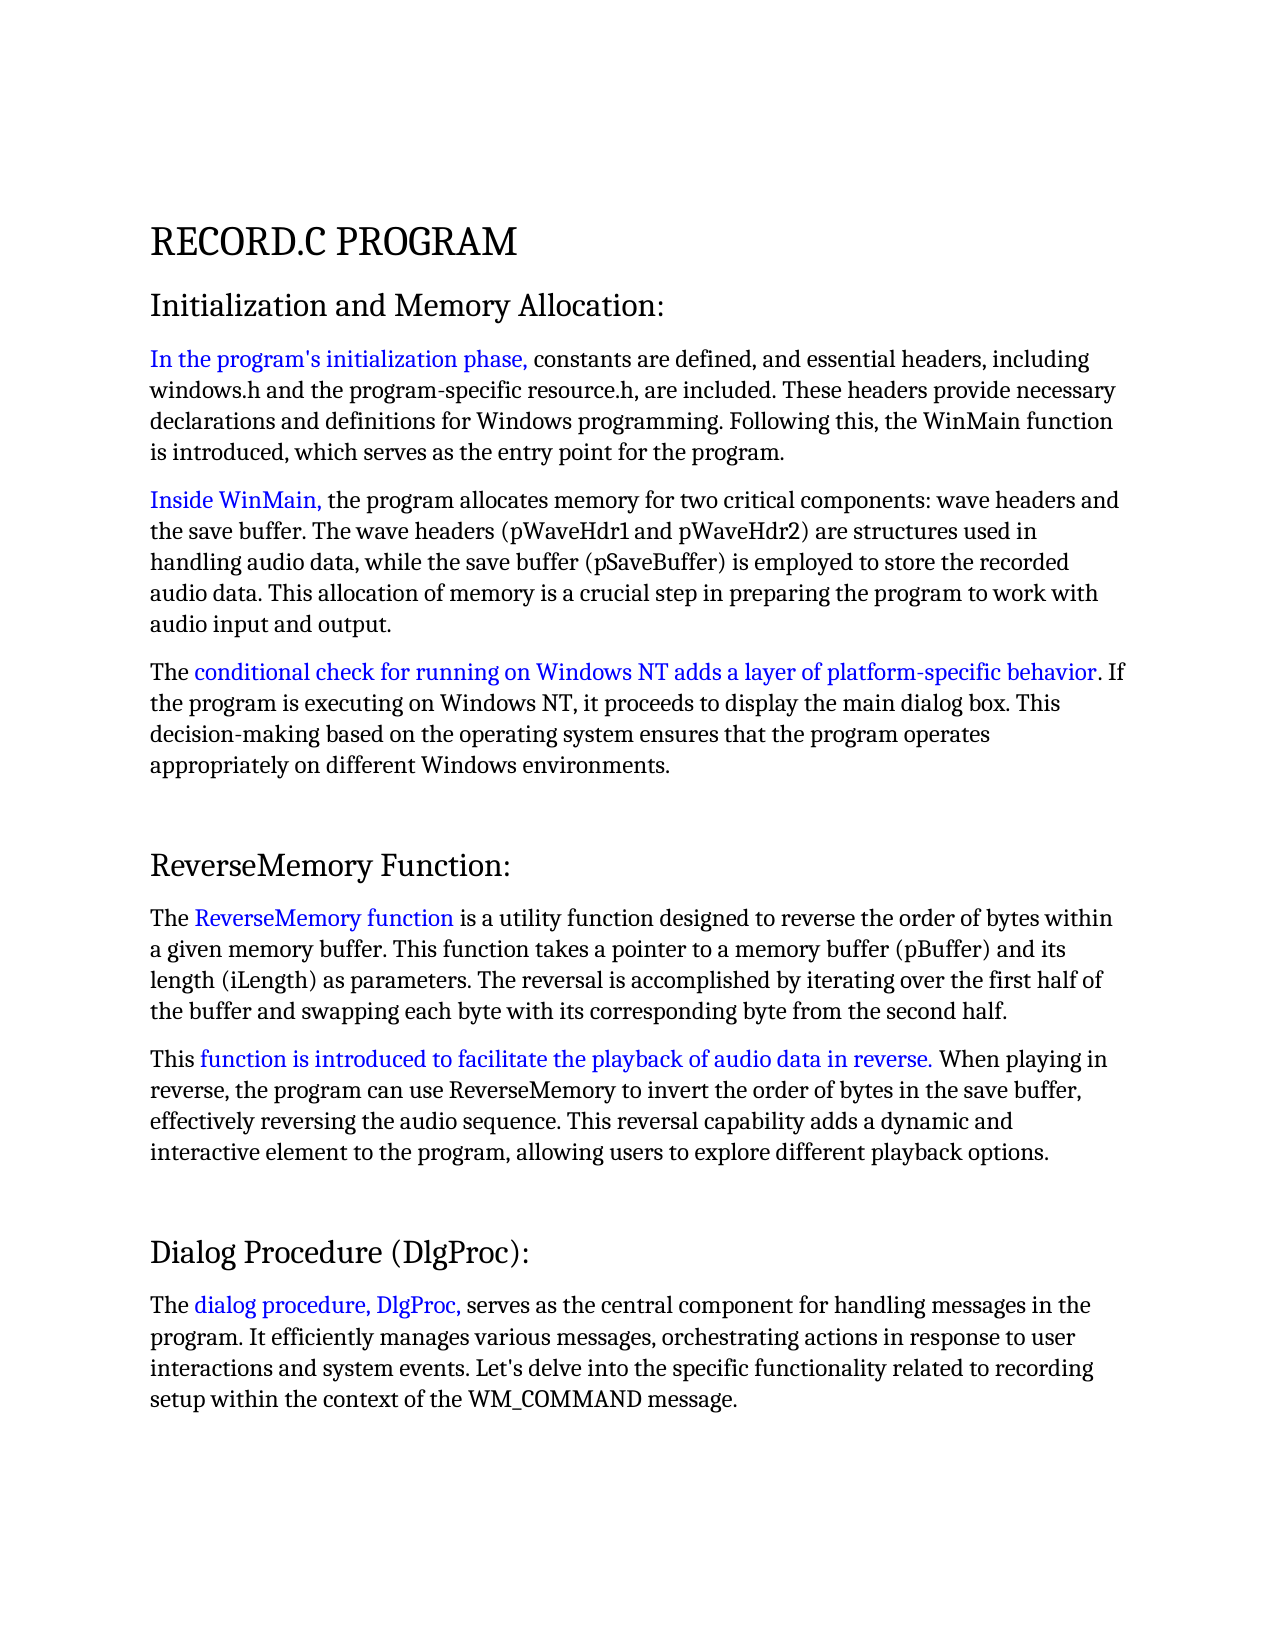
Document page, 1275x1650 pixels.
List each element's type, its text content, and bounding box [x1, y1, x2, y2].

text In the program's initialization phase, constants are defined, and essential headers, including windows.h and the program-specific resource.h, are included. These headers provide necessary declarations and definitions for Windows programming. Following this, the WinMain function is introduced, which serves as the entry point for the program. [150, 345, 1125, 467]
text The conditional check for running on Windows NT adds a layer of platform-specific behavior. If the program is executing on Windows NT, it proceeds to display the main dialog box. This decision-making based on the operating system ensures that the program operates appropriately on different Windows environments. [150, 657, 1125, 779]
text Initialization and Memory Allocation: [150, 287, 1125, 325]
text Dialog Procedure (DlgProc): [150, 1233, 1125, 1272]
text This function is introduced to facilitate the playback of audio data in reverse. When playing in reverse, the program can use ReverseMemory to invert the order of bytes in the save buffer, effectively reversing the audio sequence. This reversal capability adds a dynamic and interactive element to the program, allowing users to explore different playback options. [150, 1045, 1125, 1167]
text The dialog procedure, DlgProc, serves as the central component for handling messages in the program. It efficiently manages various messages, orchestrating actions in response to user interactions and system events. Let's delve into the specific functionality related to recording setup within the context of the WM_COMMAND message. [150, 1291, 1125, 1413]
text Inside WinMain, the program allocates memory for two critical components: wave headers and the save buffer. The wave headers (pWaveHdr1 and pWaveHdr2) are structures used in handling audio data, while the save buffer (pSaveBuffer) is employed to store the recorded audio data. This allocation of memory is a crucial step in preparing the program to work with audio input and output. [150, 486, 1125, 638]
text The ReverseMemory function is a utility function designed to reverse the order of bytes within a given memory buffer. This function takes a pointer to a memory buffer (pBuffer) and its length (iLength) as parameters. The reversal is accomplished by iterating over the first half of the buffer and swapping each byte with its corresponding byte from the second half. [150, 904, 1125, 1026]
text RECORD.C PROGRAM [150, 218, 1125, 266]
text ReverseMemory Function: [150, 846, 1125, 884]
